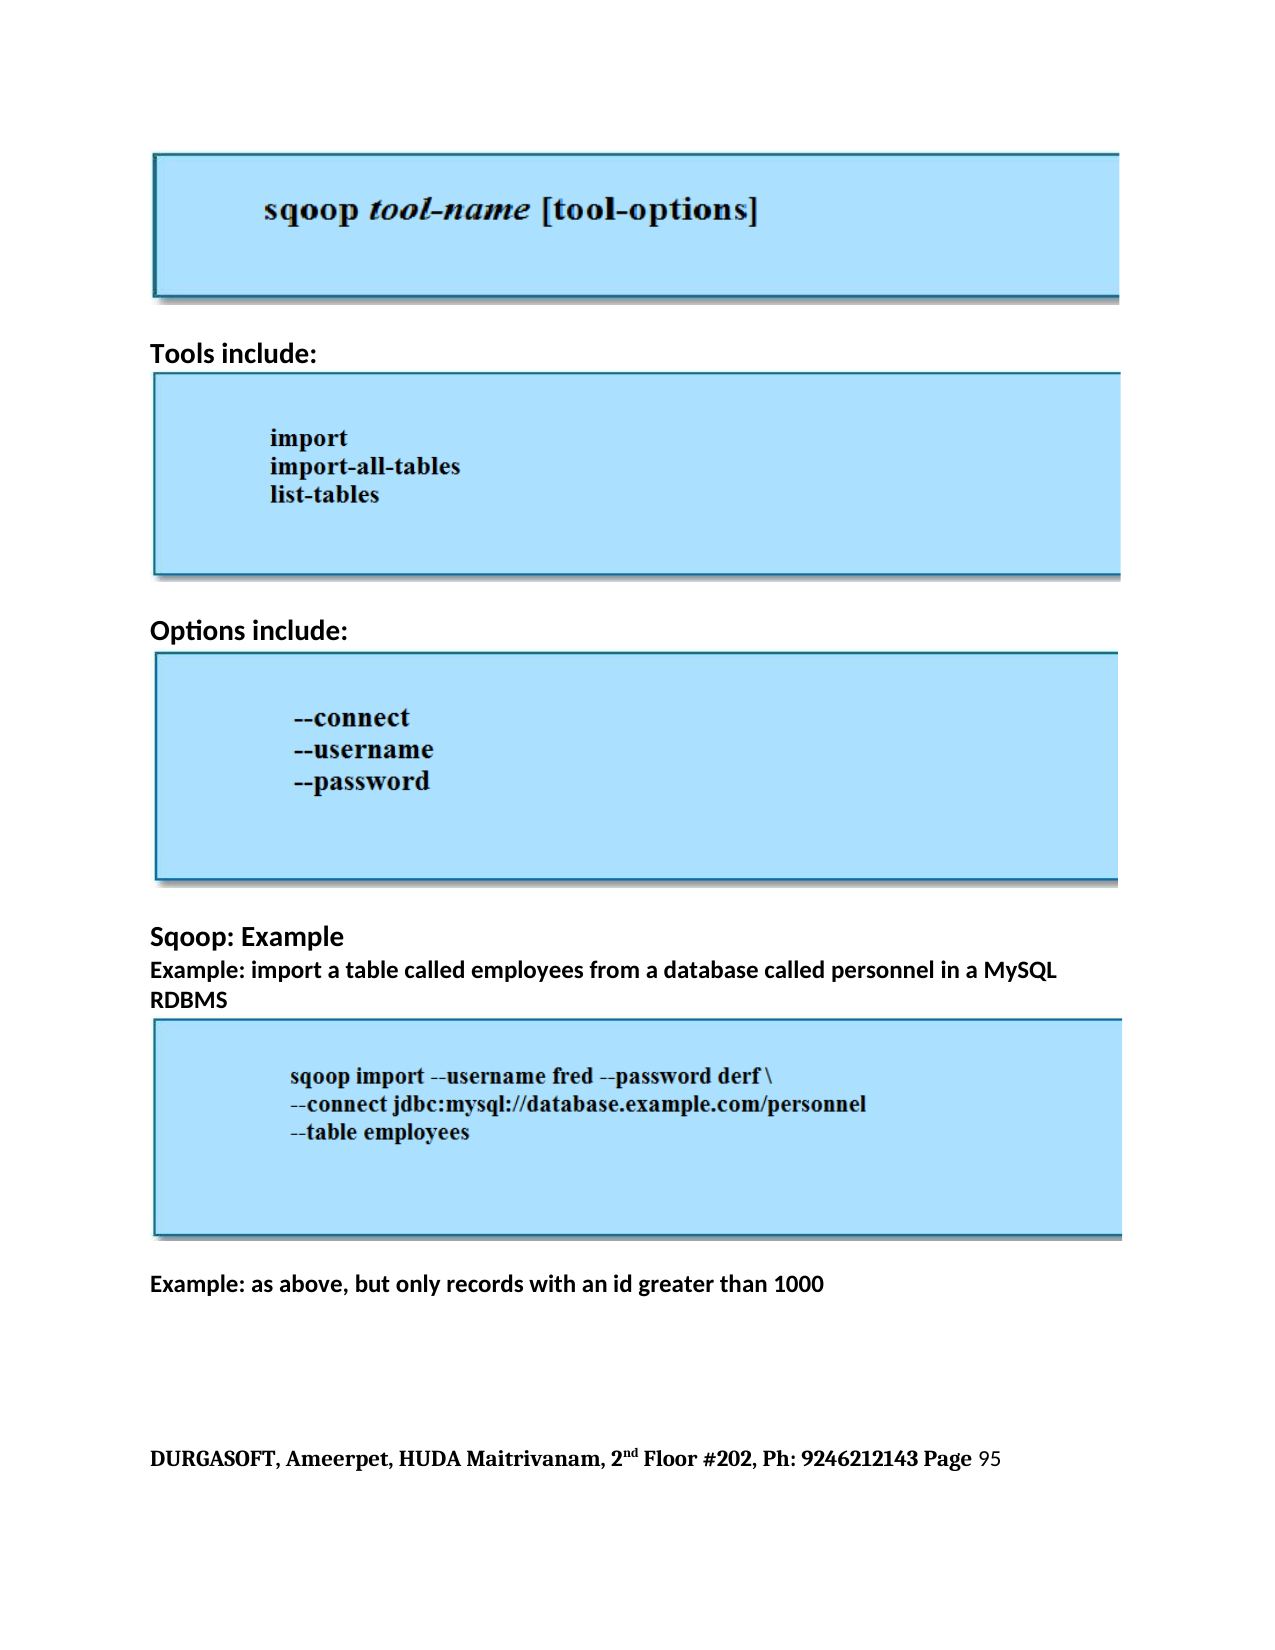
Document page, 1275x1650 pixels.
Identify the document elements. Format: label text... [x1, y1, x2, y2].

text Example: as above, but only records with an id greater than 1000 [150, 1268, 1125, 1299]
text Sqoop: Example [150, 918, 1125, 954]
picture [150, 1015, 1123, 1241]
picture [150, 647, 1118, 888]
picture [150, 370, 1121, 582]
text Example: import a table called employees from a database called personnel in a MySQL RDBMS [150, 954, 1125, 1015]
text Options include: [150, 612, 1125, 647]
picture [150, 150, 1120, 305]
text Tools include: [150, 335, 1125, 370]
